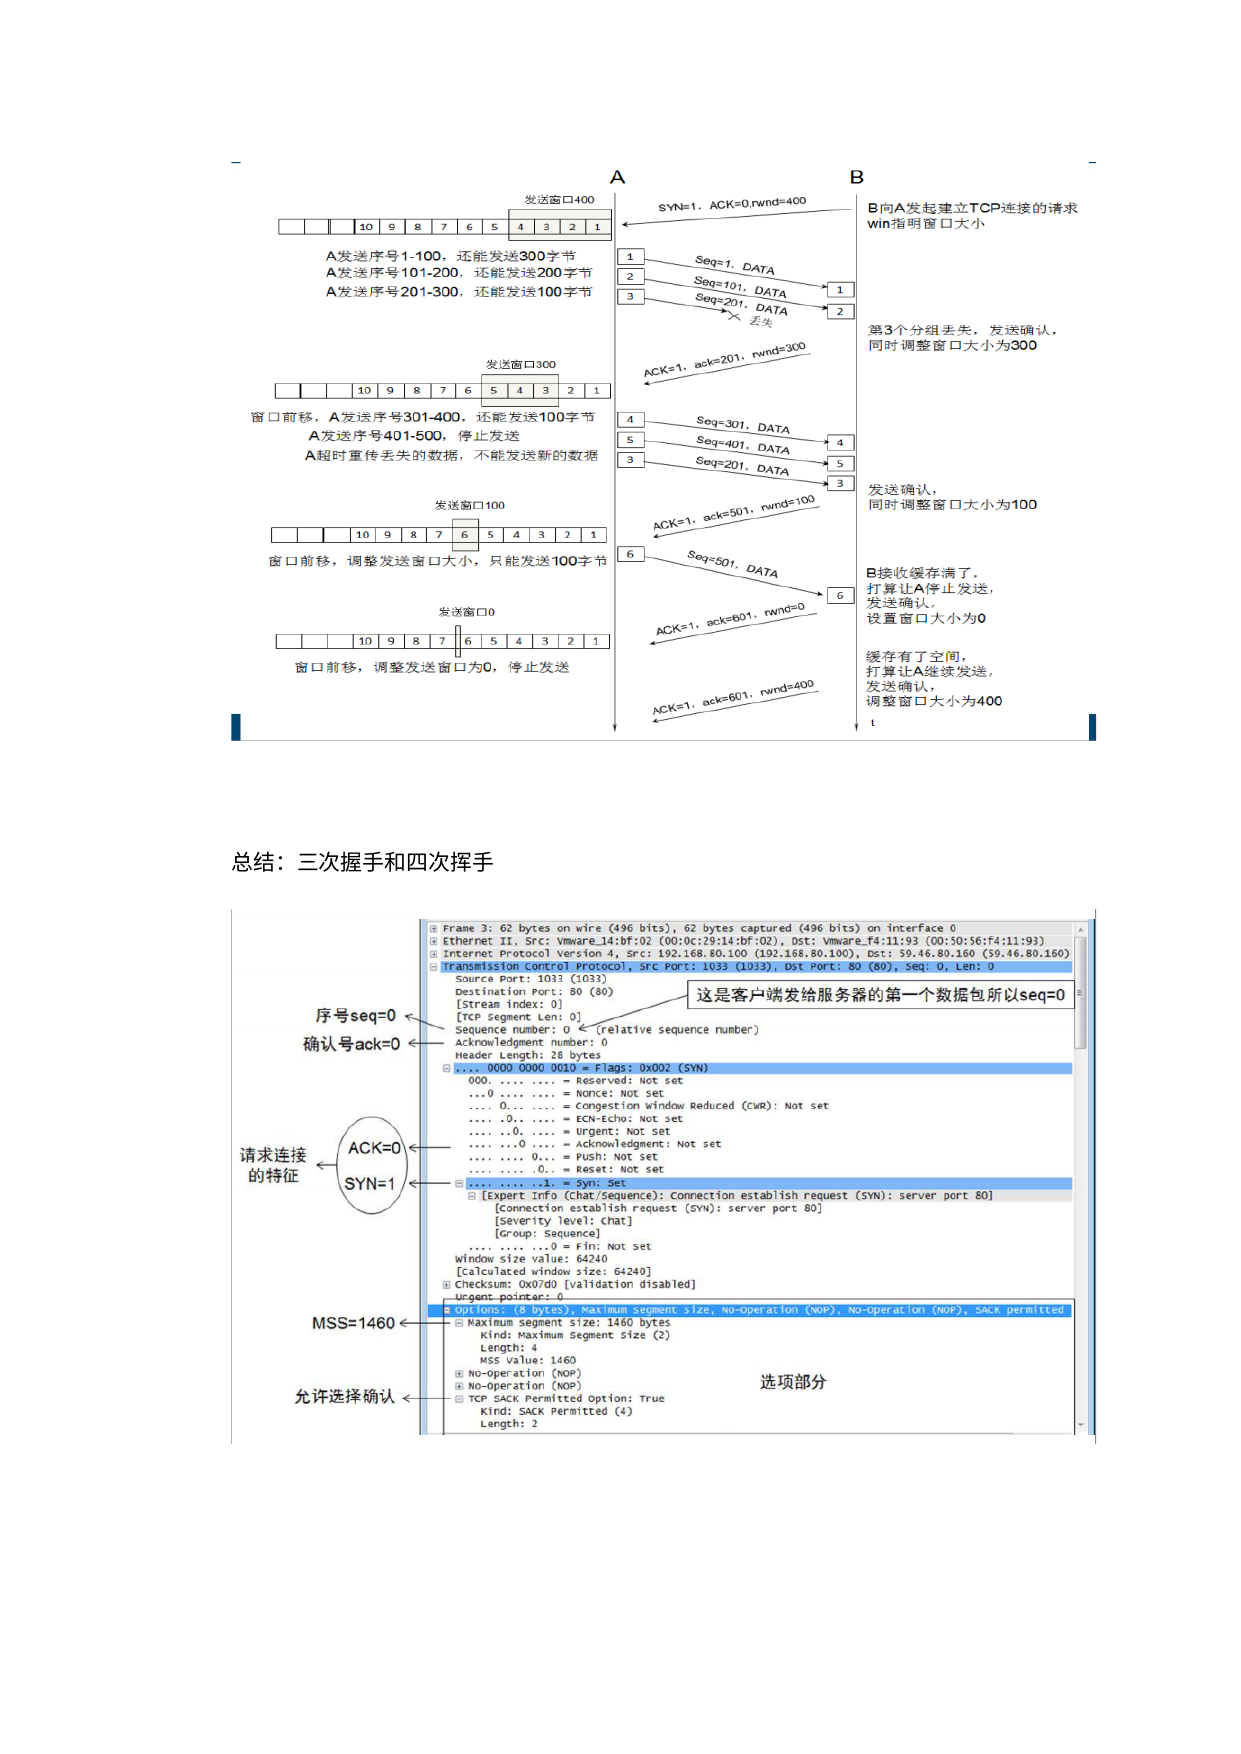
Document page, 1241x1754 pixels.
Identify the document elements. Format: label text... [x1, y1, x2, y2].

picture [231, 909, 1097, 1444]
text 总结：三次握手和四次挥手 [187, 844, 1053, 877]
picture [231, 162, 1097, 741]
